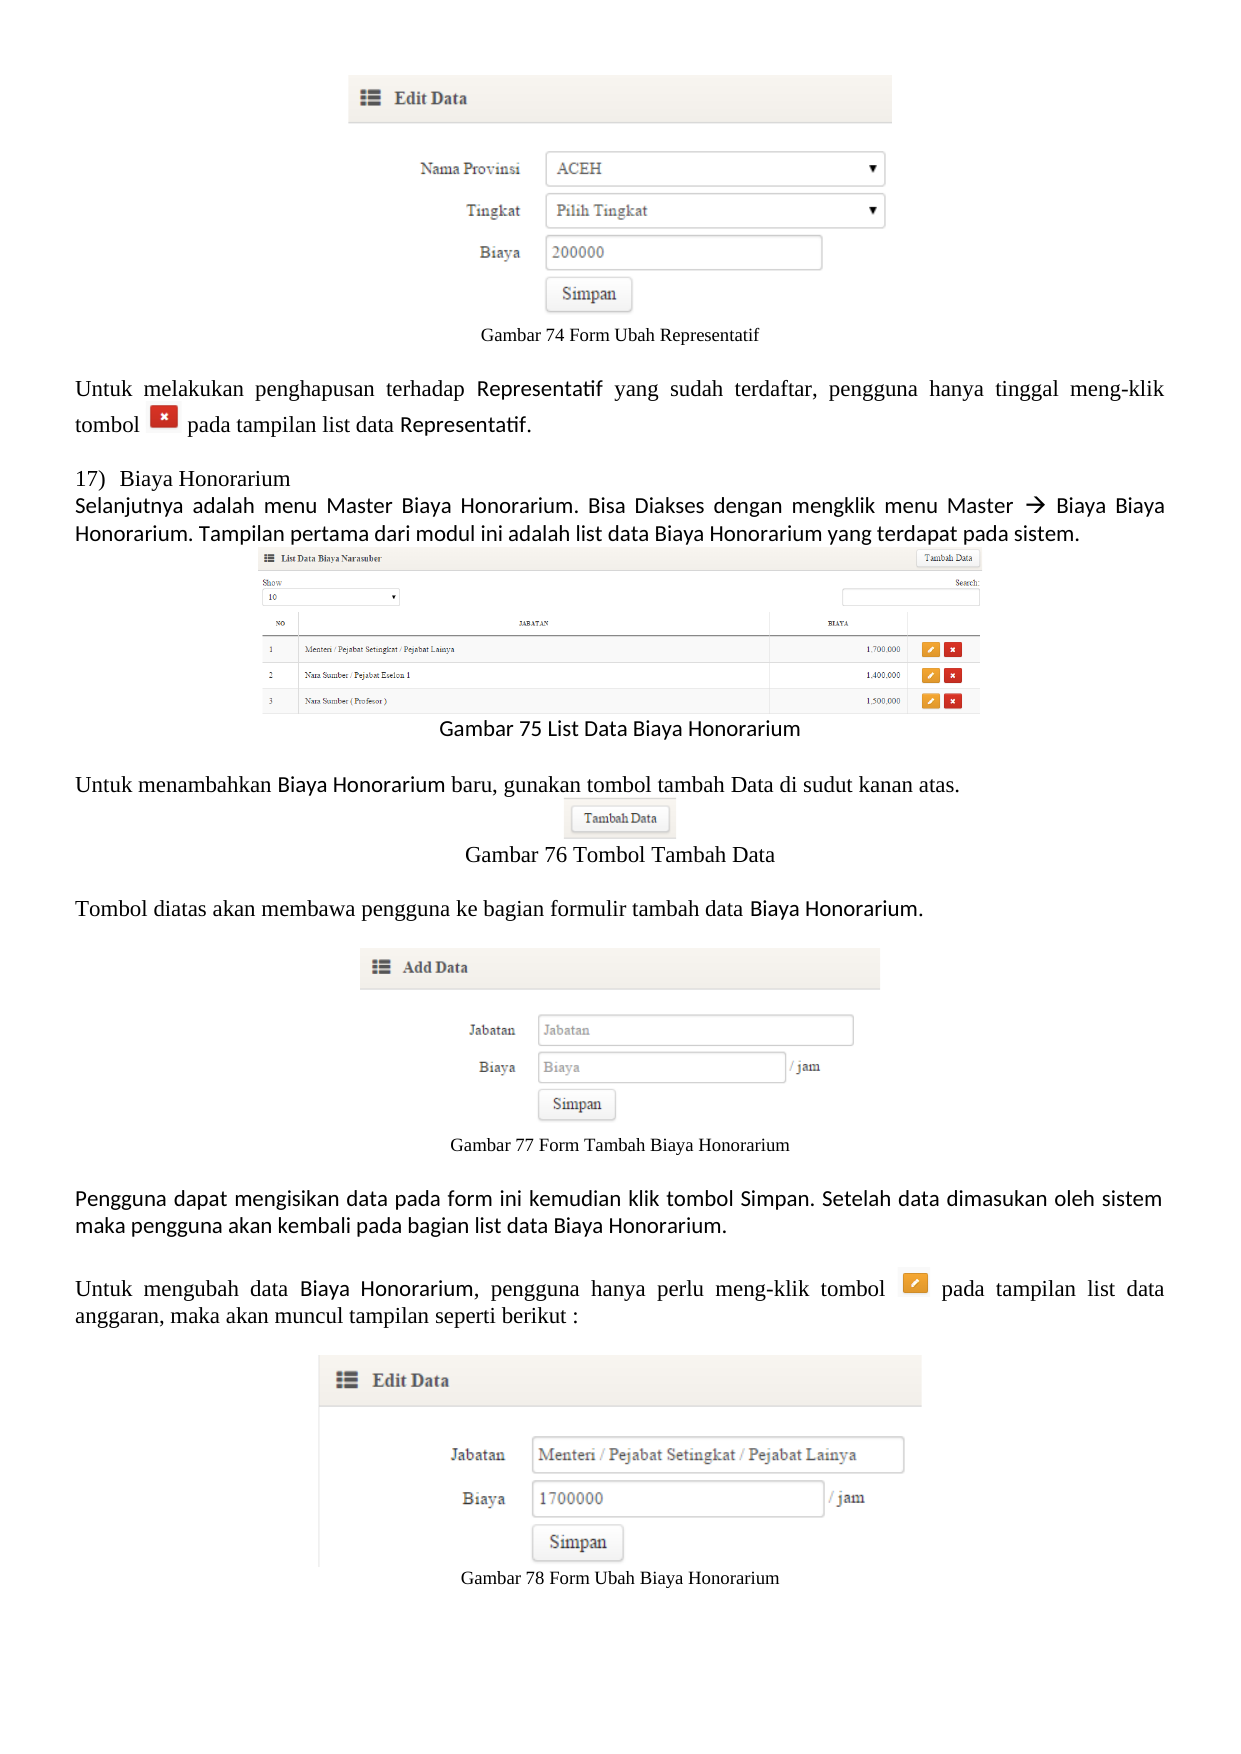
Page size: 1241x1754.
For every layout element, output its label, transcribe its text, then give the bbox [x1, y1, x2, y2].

list Gambar 75 List Data Biaya Honorarium [75, 714, 1165, 742]
list Untuk melakukan penghapusan terhadap Representatif yang sudah terdaftar, pengguna hanya tinggal meng-klik tombol pada tampilan list data Representatif. [75, 374, 1165, 438]
list Untuk mengubah data Biaya Honorarium, pengguna hanya perlu meng-klik tombol pada tampilan list data anggaran, maka akan muncul tampilan seperti berikut : [75, 1268, 1165, 1329]
picture [145, 401, 182, 433]
picture [258, 547, 983, 714]
list Biaya Honorarium [75, 465, 1165, 491]
list Gambar 76 Tombol Tambah Data [75, 841, 1165, 867]
text Gambar 78 Form Ubah Biaya Honorarium [75, 1567, 1165, 1588]
text Gambar 77 Form Tambah Biaya Honorarium [75, 1134, 1165, 1156]
text Gambar 74 Form Ubah Representatif [75, 324, 1165, 346]
picture [348, 75, 892, 325]
picture [897, 1267, 931, 1297]
text Selanjutnya adalah menu Master Biaya Honorarium. Bisa Diakses dengan mengklik menu Master Biaya Biaya Honorarium. Tampilan pertama dari modul ini adalah list data Biaya Honorarium yang terdapat pada sistem. [75, 491, 1165, 547]
picture [563, 797, 677, 842]
list Tombol diatas akan membawa pengguna ke bagian formulir tambah data Biaya Honorarium. [75, 894, 1165, 922]
list Pengguna dapat mengisikan data pada form ini kemudian klik tombol Simpan. Setelah data dimasukan oleh sistem maka pengguna akan kembali pada bagian list data Biaya Honorarium. [75, 1184, 1165, 1240]
picture [360, 948, 881, 1134]
picture [318, 1355, 922, 1567]
list Untuk menambahkan Biaya Honorarium baru, gunakan tombol tambah Data di sudut kanan atas. [75, 770, 1165, 798]
